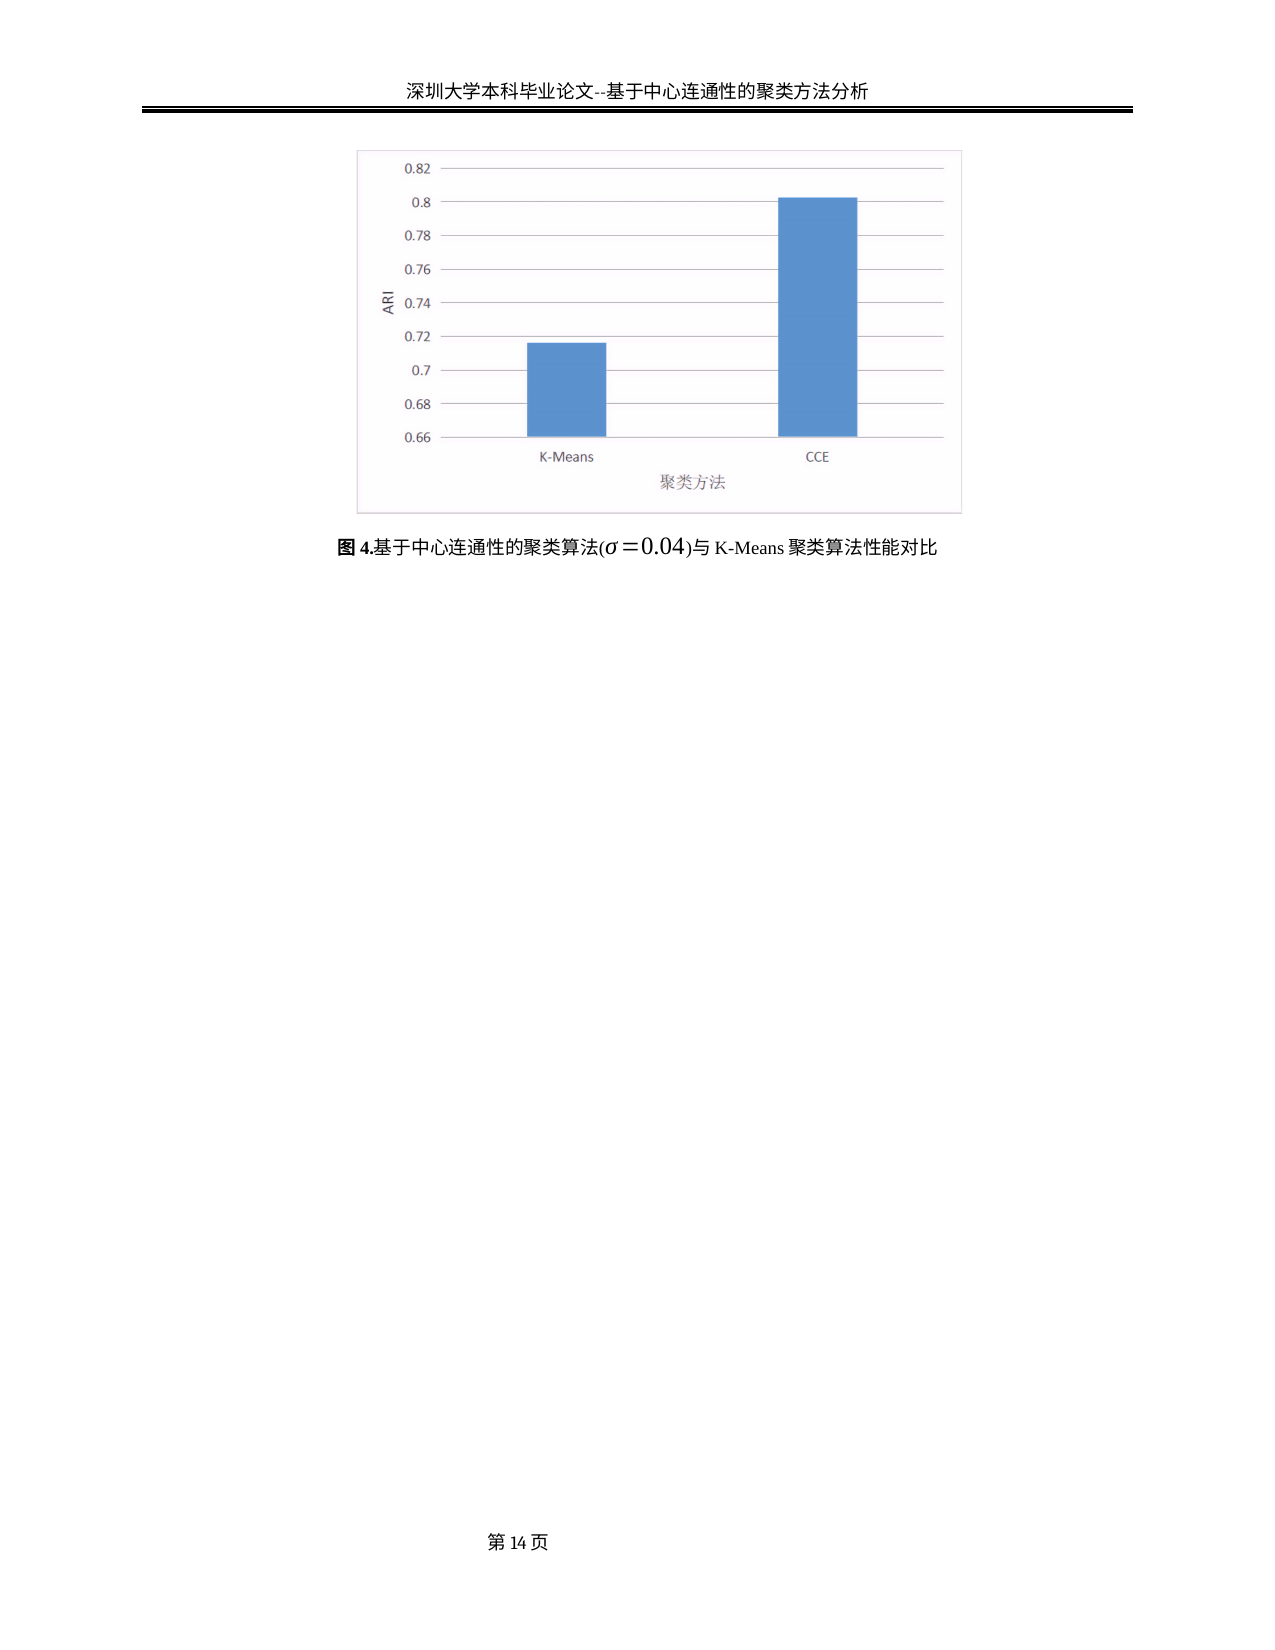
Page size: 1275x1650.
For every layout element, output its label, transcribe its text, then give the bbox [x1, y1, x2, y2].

text 图4.基于中心连通性的聚类算法()与K-Means聚类算法性能对比 [150, 532, 1125, 560]
picture [356, 150, 963, 514]
